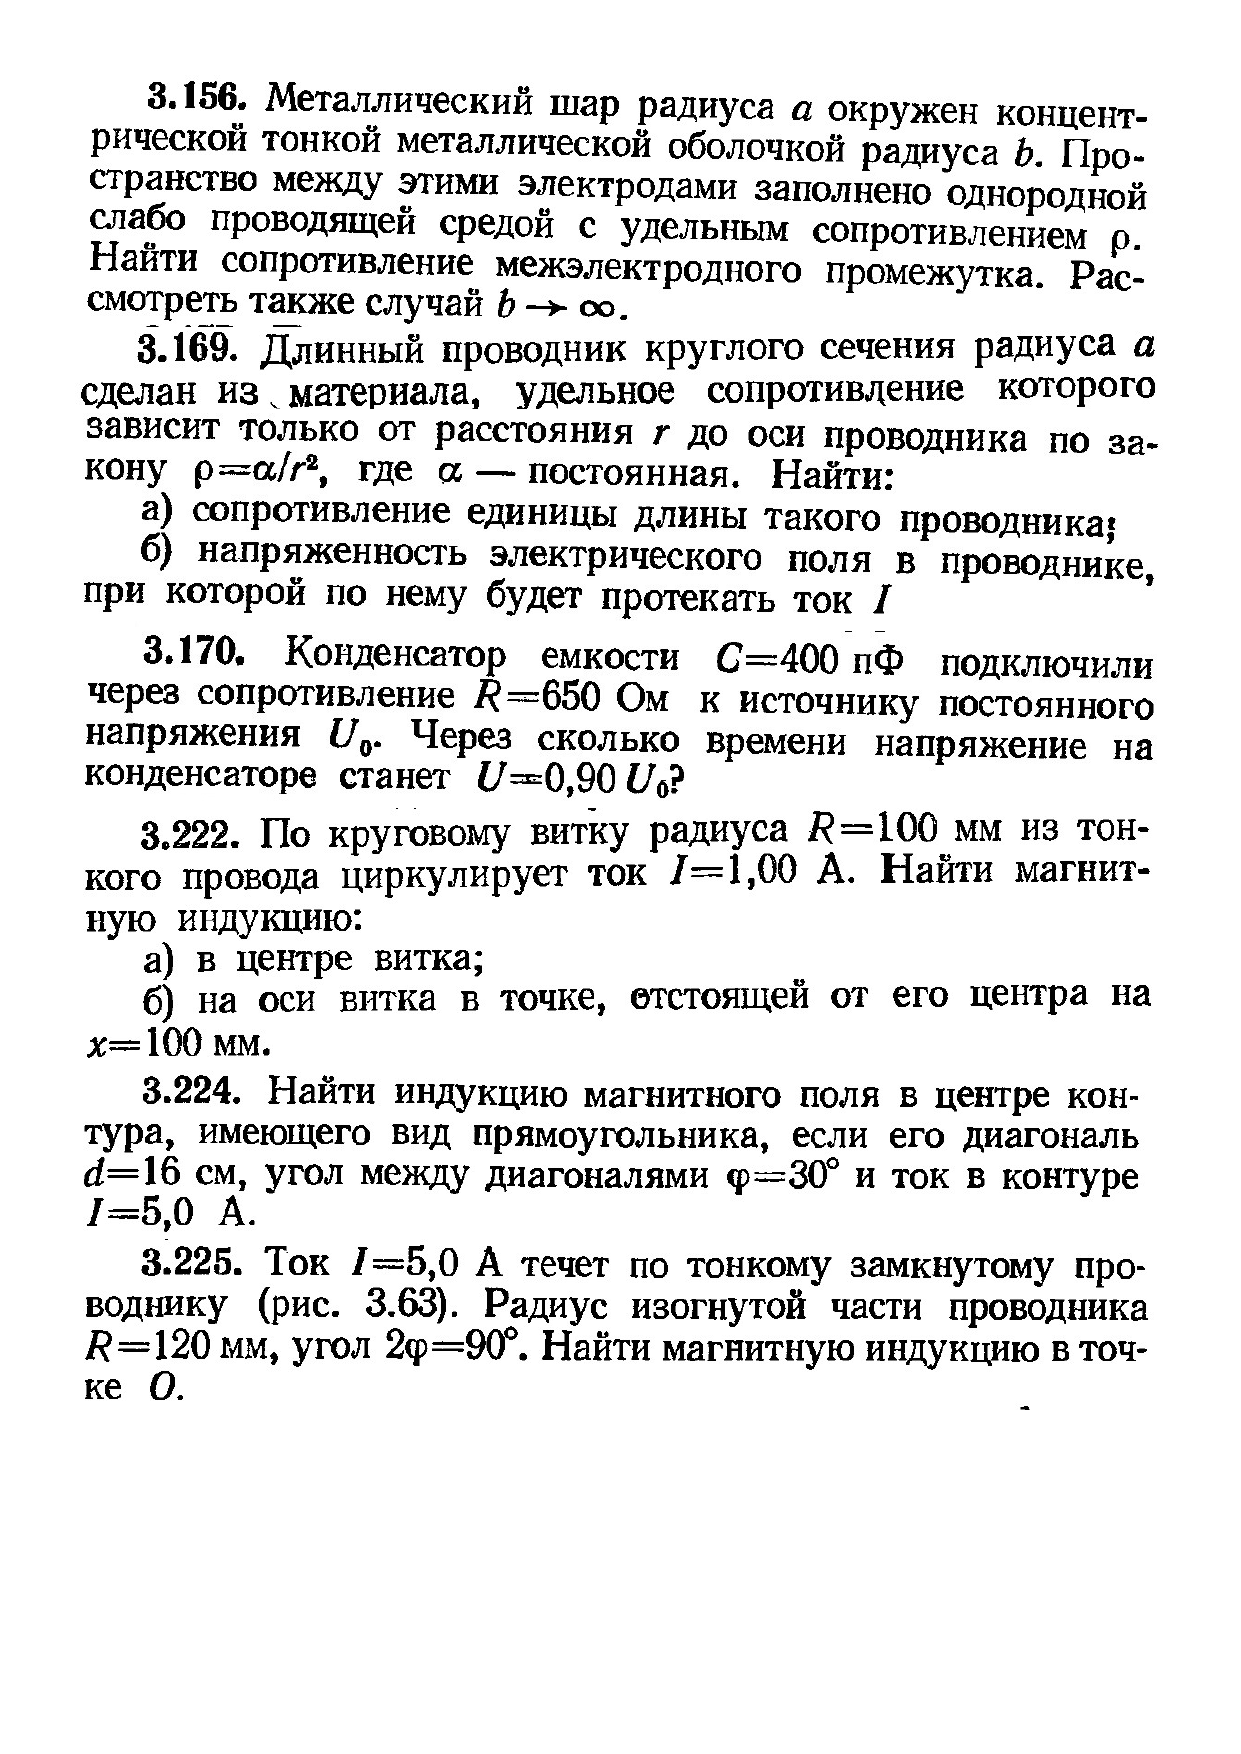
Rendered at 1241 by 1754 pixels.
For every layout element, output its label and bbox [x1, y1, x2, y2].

picture [75, 631, 1164, 805]
picture [75, 808, 1164, 1067]
picture [75, 75, 1164, 327]
picture [75, 1070, 1164, 1235]
picture [75, 413, 1164, 627]
picture [75, 330, 1164, 409]
picture [75, 1239, 1164, 1410]
